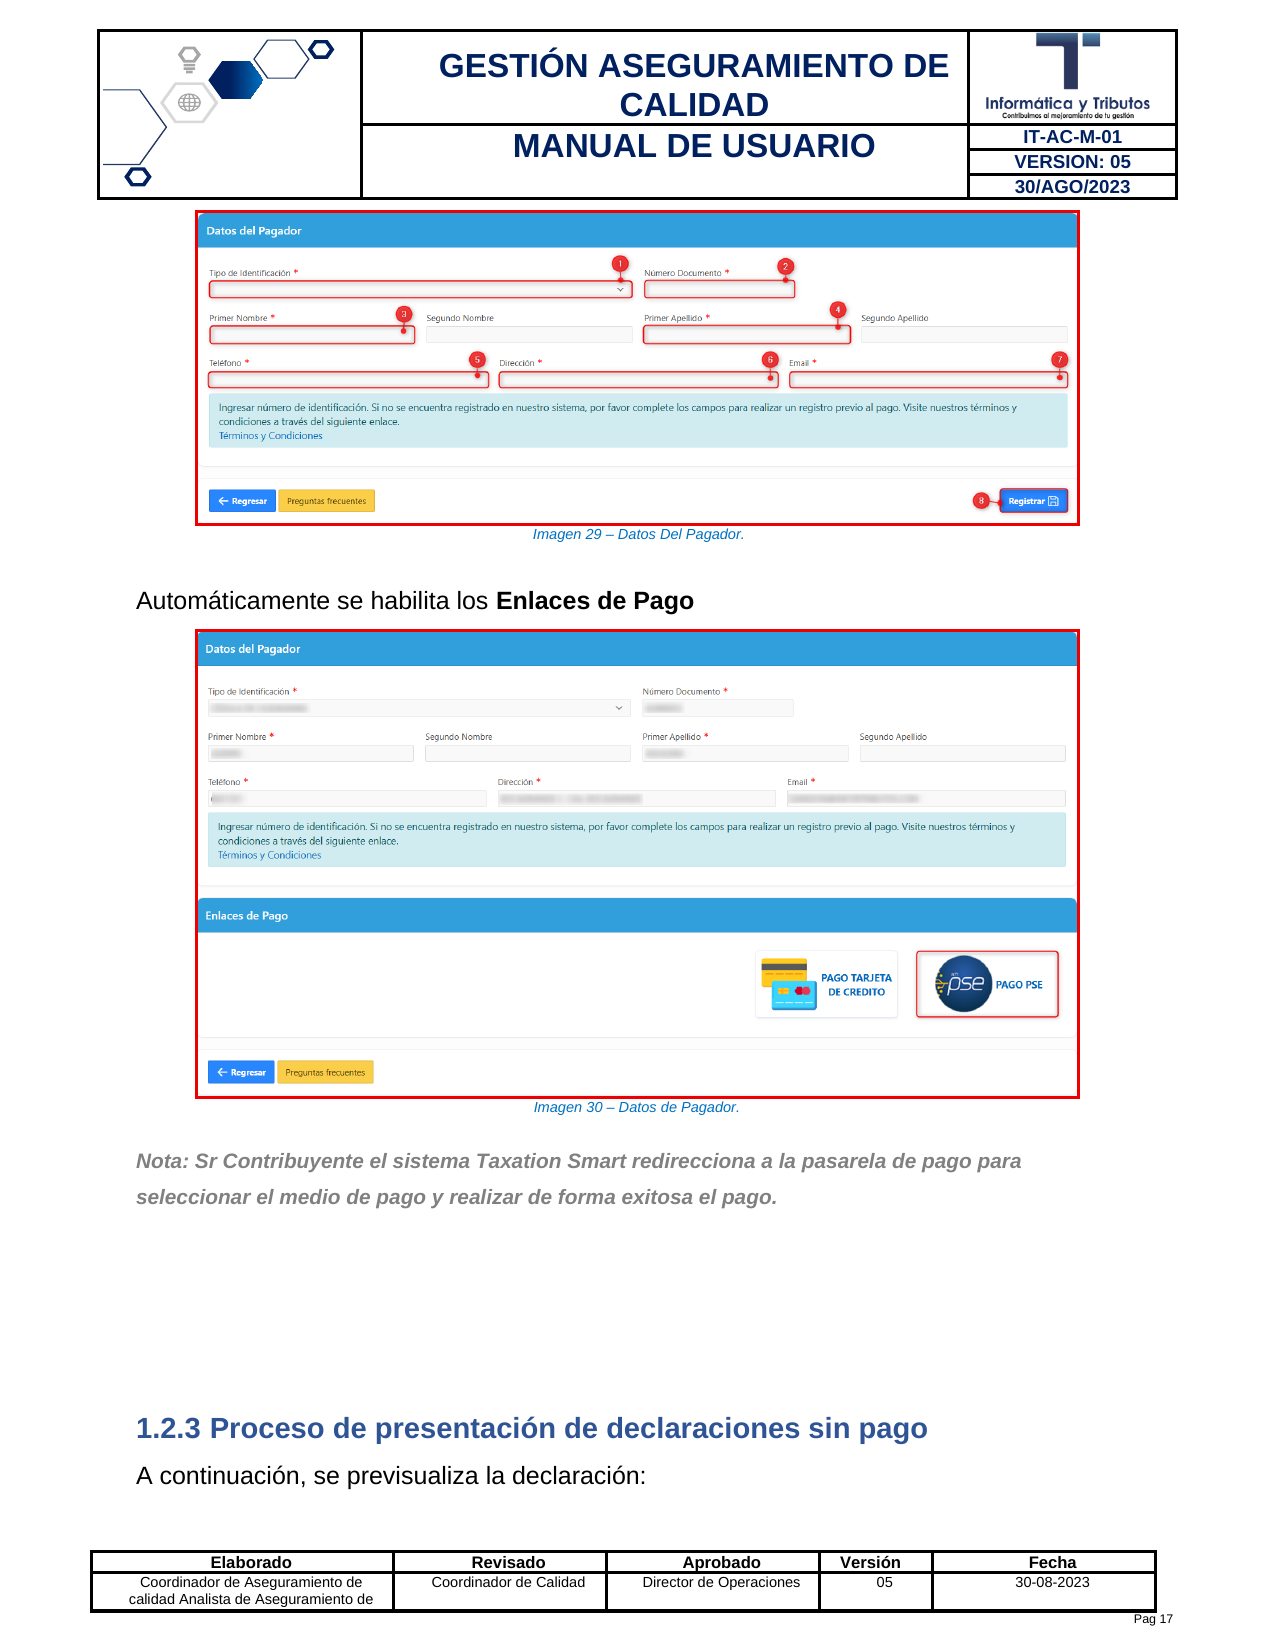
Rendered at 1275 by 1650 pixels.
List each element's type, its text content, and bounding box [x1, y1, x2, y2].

picture [985, 32, 1150, 120]
picture [198, 632, 1077, 1096]
text Nota: Sr Contribuyente el sistema Taxation Smart redirecciona a la pasarela de pago para seleccionar el medio de pago y realizar de forma exitosa el pago. [136, 1149, 1139, 1209]
text Imagen 30 – Datos de Pagador. [136, 1099, 1139, 1116]
subtitle Proceso de presentación de declaraciones sin pago [136, 1411, 1139, 1444]
text Imagen 29 – Datos Del Pagador. [136, 526, 1139, 542]
list A continuación, se previsualiza la declaración: [136, 1461, 1139, 1490]
text Automáticamente se habilita los Enlaces de Pago [136, 586, 1139, 614]
picture [198, 213, 1077, 523]
